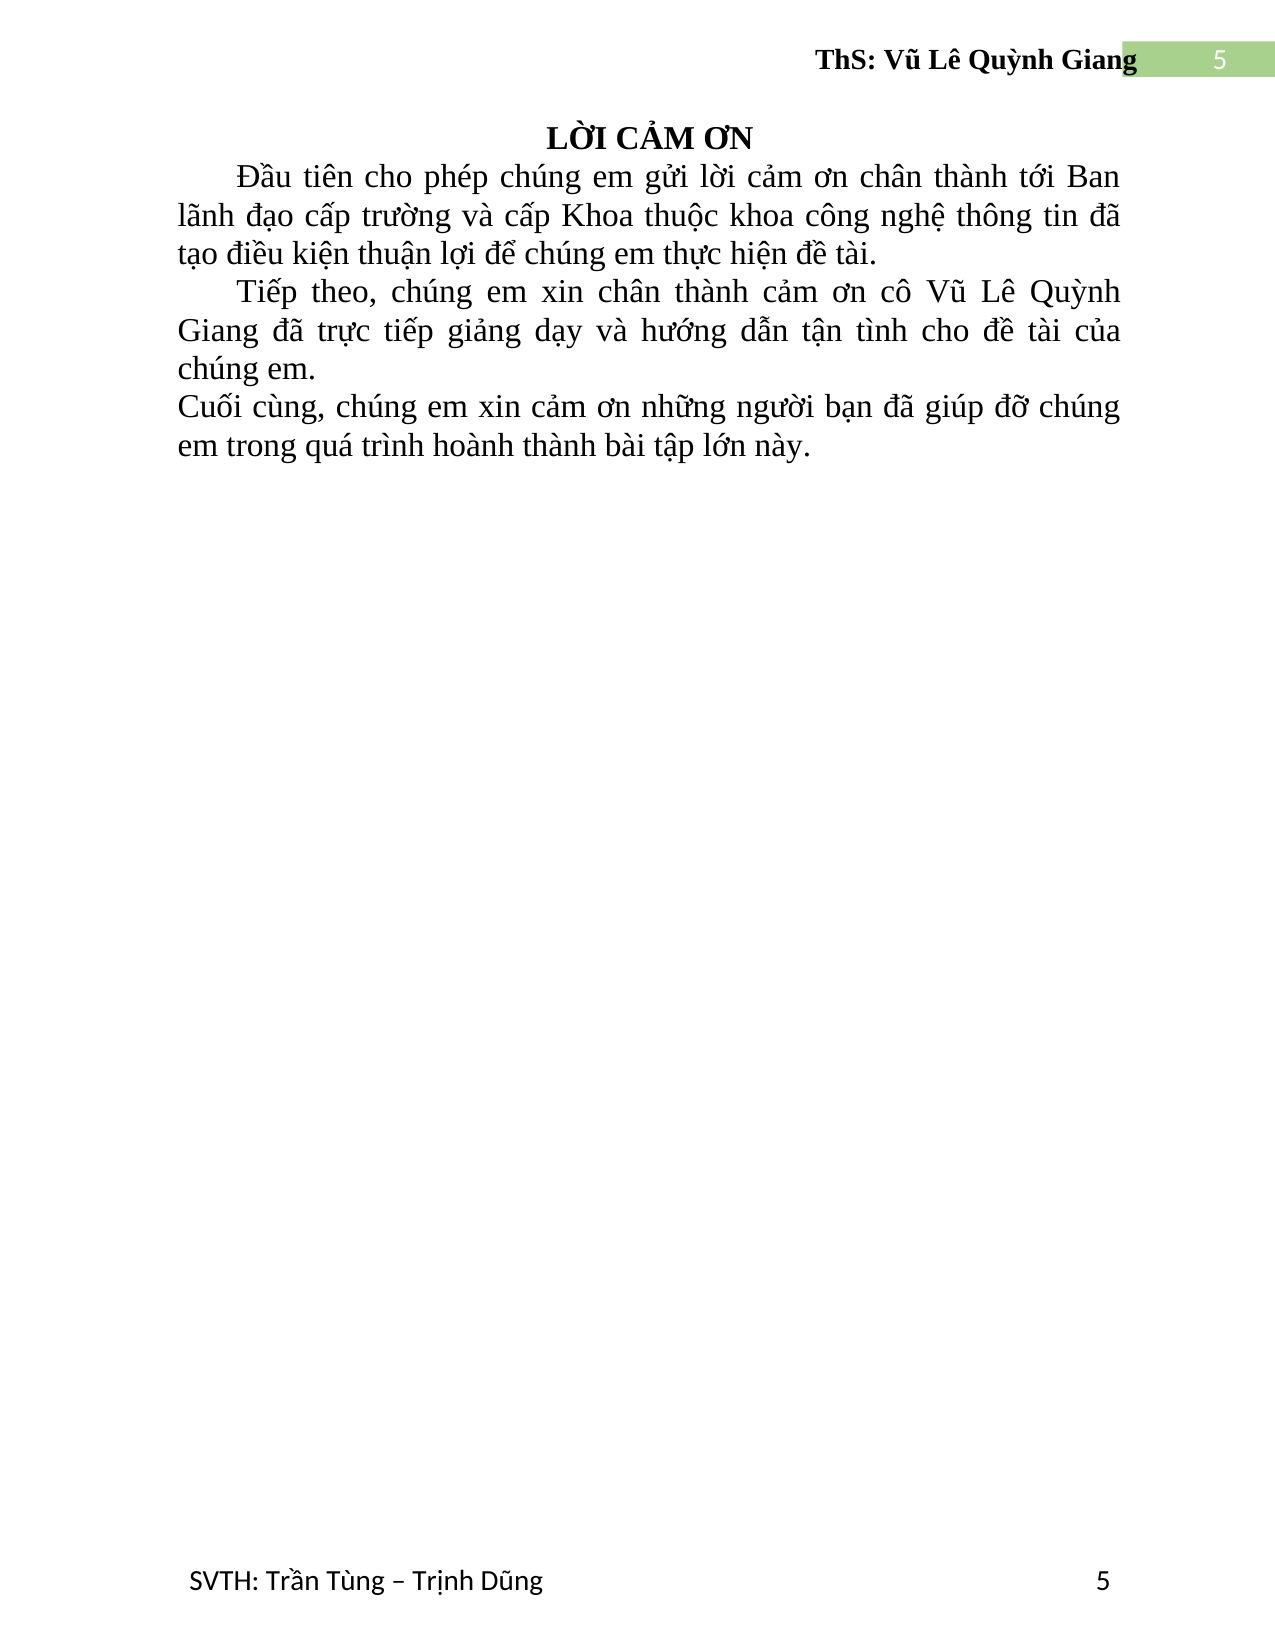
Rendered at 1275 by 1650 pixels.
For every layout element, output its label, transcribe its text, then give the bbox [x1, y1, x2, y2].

subtitle LỜI CẢM ƠN [177, 118, 1122, 156]
text Đầu tiên cho phép chúng em gửi lời cảm ơn chân thành tới Ban lãnh đạo cấp trường và cấp Khoa thuộc khoa công nghệ thông tin đã tạo điều kiện thuận lợi để chúng em thực hiện đề tài. [177, 156, 1122, 271]
text Cuối cùng, chúng em xin cảm ơn những người bạn đã giúp đỡ chúng em trong quá trình hoành thành bài tập lớn này. [177, 386, 1122, 463]
text Tiếp theo, chúng em xin chân thành cảm ơn cô Vũ Lê Quỳnh Giang đã trực tiếp giảng dạy và hướng dẫn tận tình cho đề tài của chúng em. [177, 271, 1122, 386]
